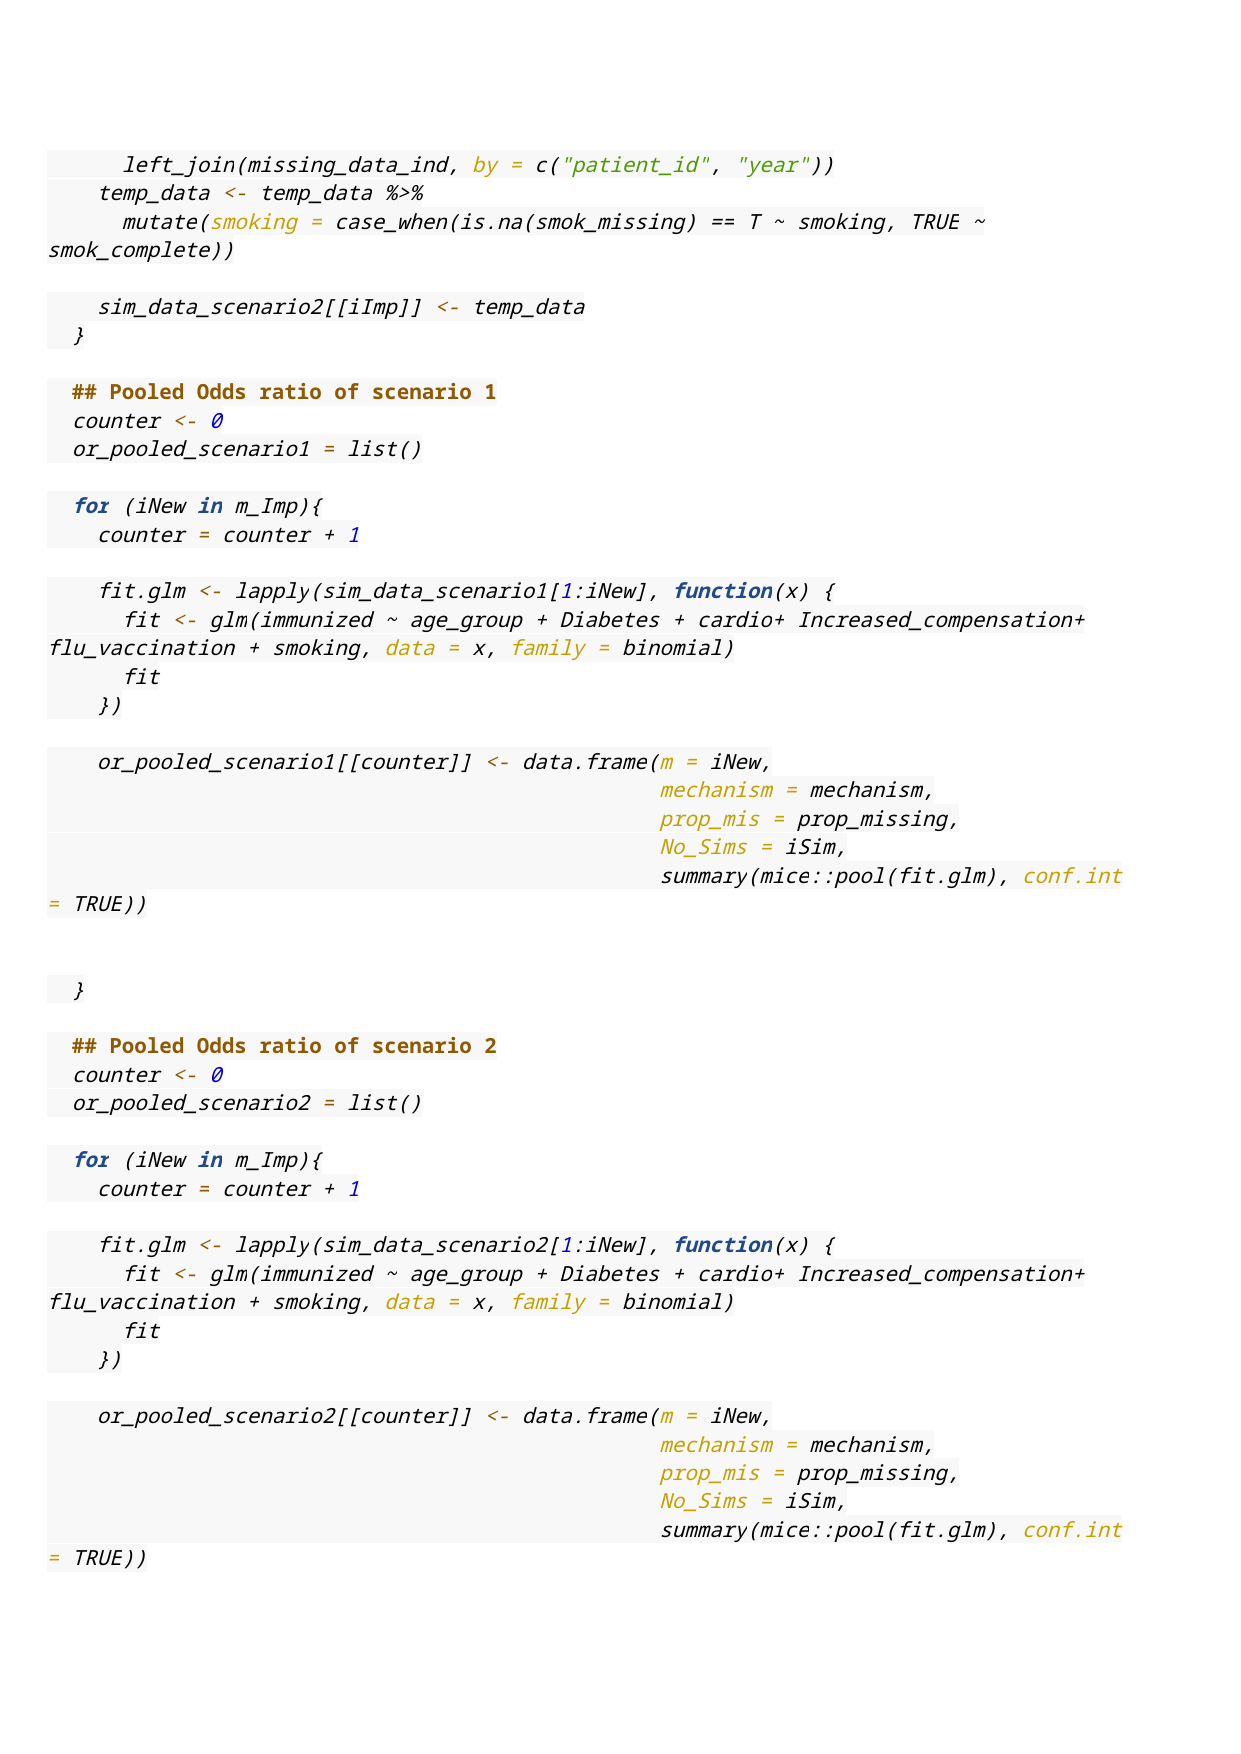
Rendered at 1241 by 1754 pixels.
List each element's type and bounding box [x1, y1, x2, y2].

text [47, 150, 1139, 1600]
